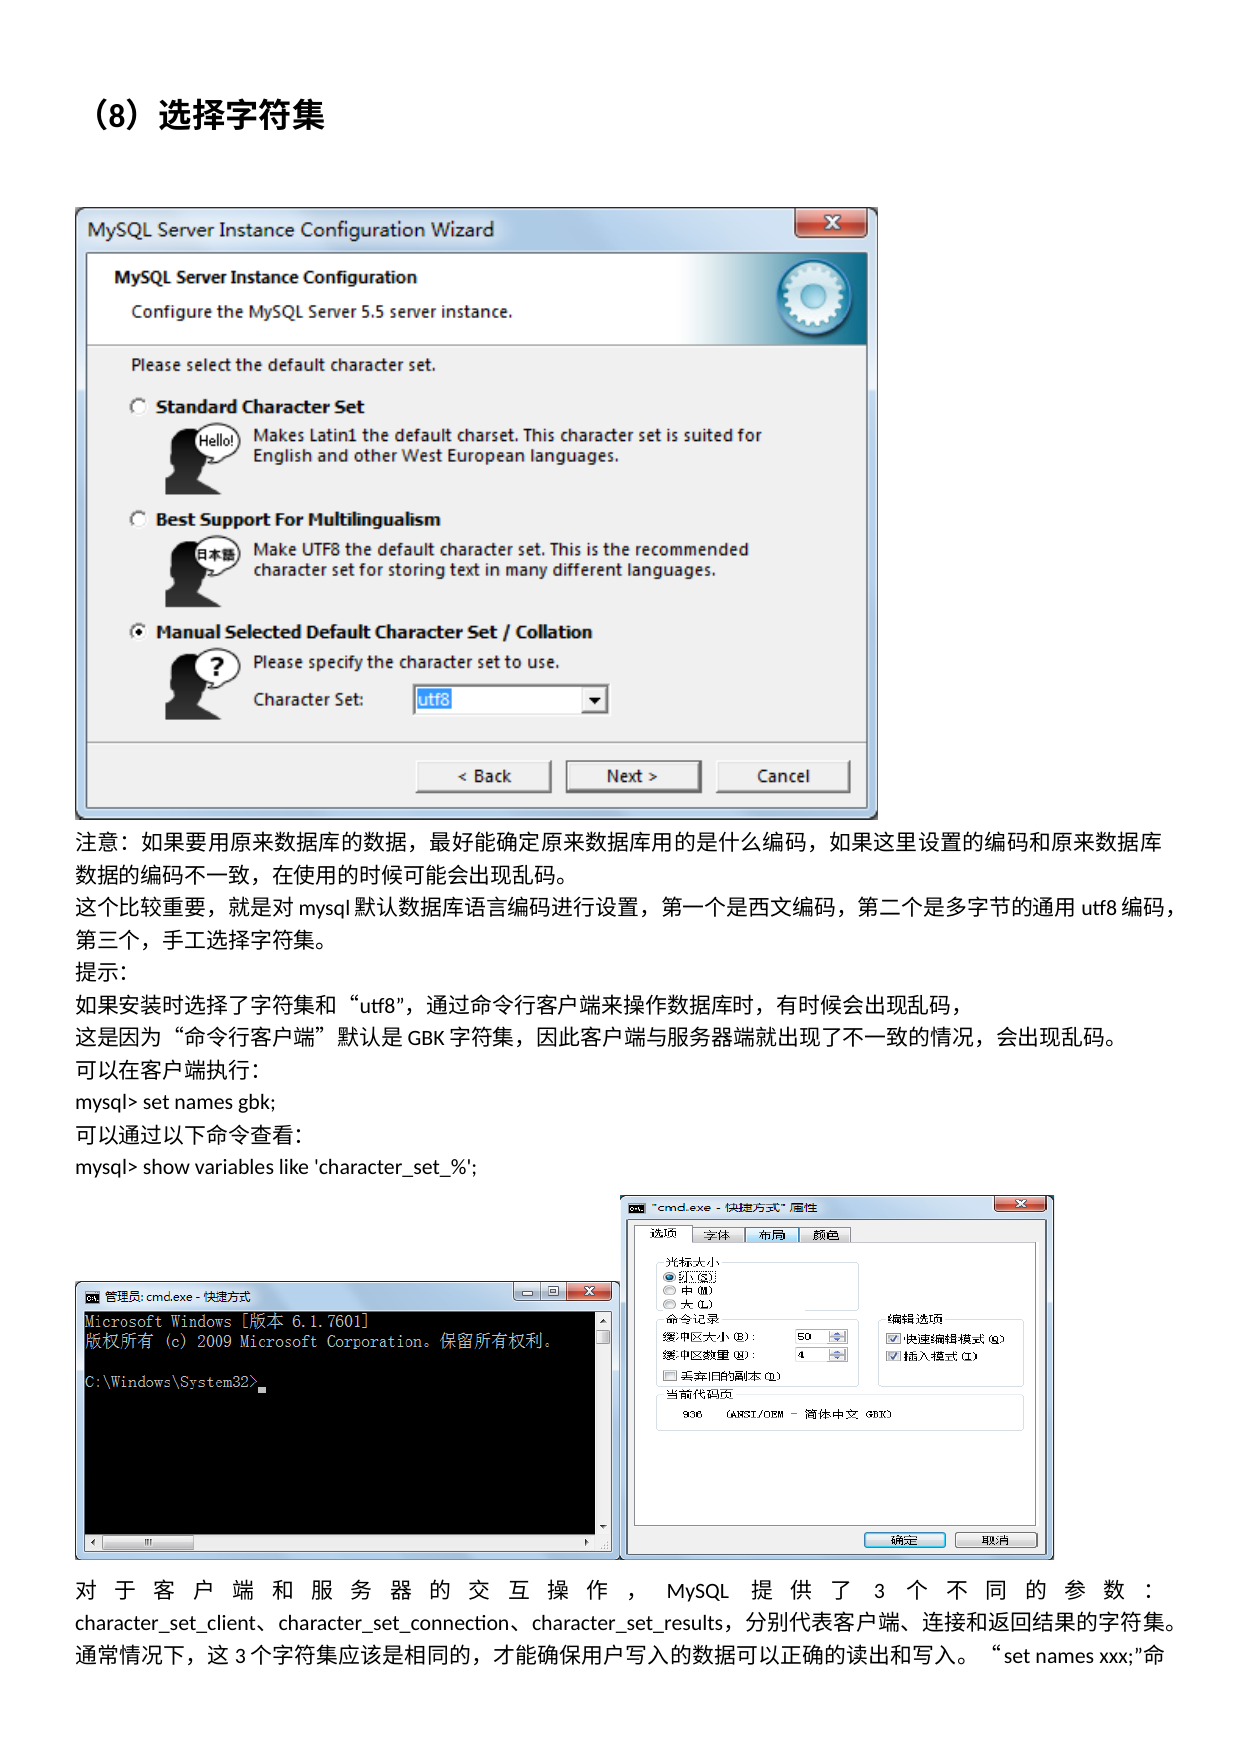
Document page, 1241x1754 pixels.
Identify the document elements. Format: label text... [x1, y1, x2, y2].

picture [75, 207, 878, 820]
text 可以通过以下命令查看： [75, 1117, 1165, 1150]
picture [75, 1195, 1055, 1560]
text 注意：如果要用原来数据库的数据，最好能确定原来数据库用的是什么编码，如果这里设置的编码和原来数据库数据的编码不一致，在使用的时候可能会出现乱码。 [75, 825, 1165, 890]
text mysql> show variables like 'character_set_%'; [75, 1150, 1165, 1182]
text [75, 1572, 1165, 1670]
text 提示： [75, 955, 1165, 987]
text 这是因为“命令行客户端”默认是GBK字符集，因此客户端与服务器端就出现了不一致的情况，会出现乱码。 [75, 1020, 1165, 1052]
text 这个比较重要，就是对mysql默认数据库语言编码进行设置，第一个是西文编码，第二个是多字节的通用utf8编码，第三个，手工选择字符集。 [75, 890, 1165, 955]
text mysql> set names gbk; [75, 1085, 1165, 1117]
text 可以在客户端执行： [75, 1052, 1165, 1085]
text 如果安装时选择了字符集和“utf8”，通过命令行客户端来操作数据库时，有时候会出现乱码， [75, 987, 1165, 1020]
subtitle （8）选择字符集 [75, 81, 1165, 146]
